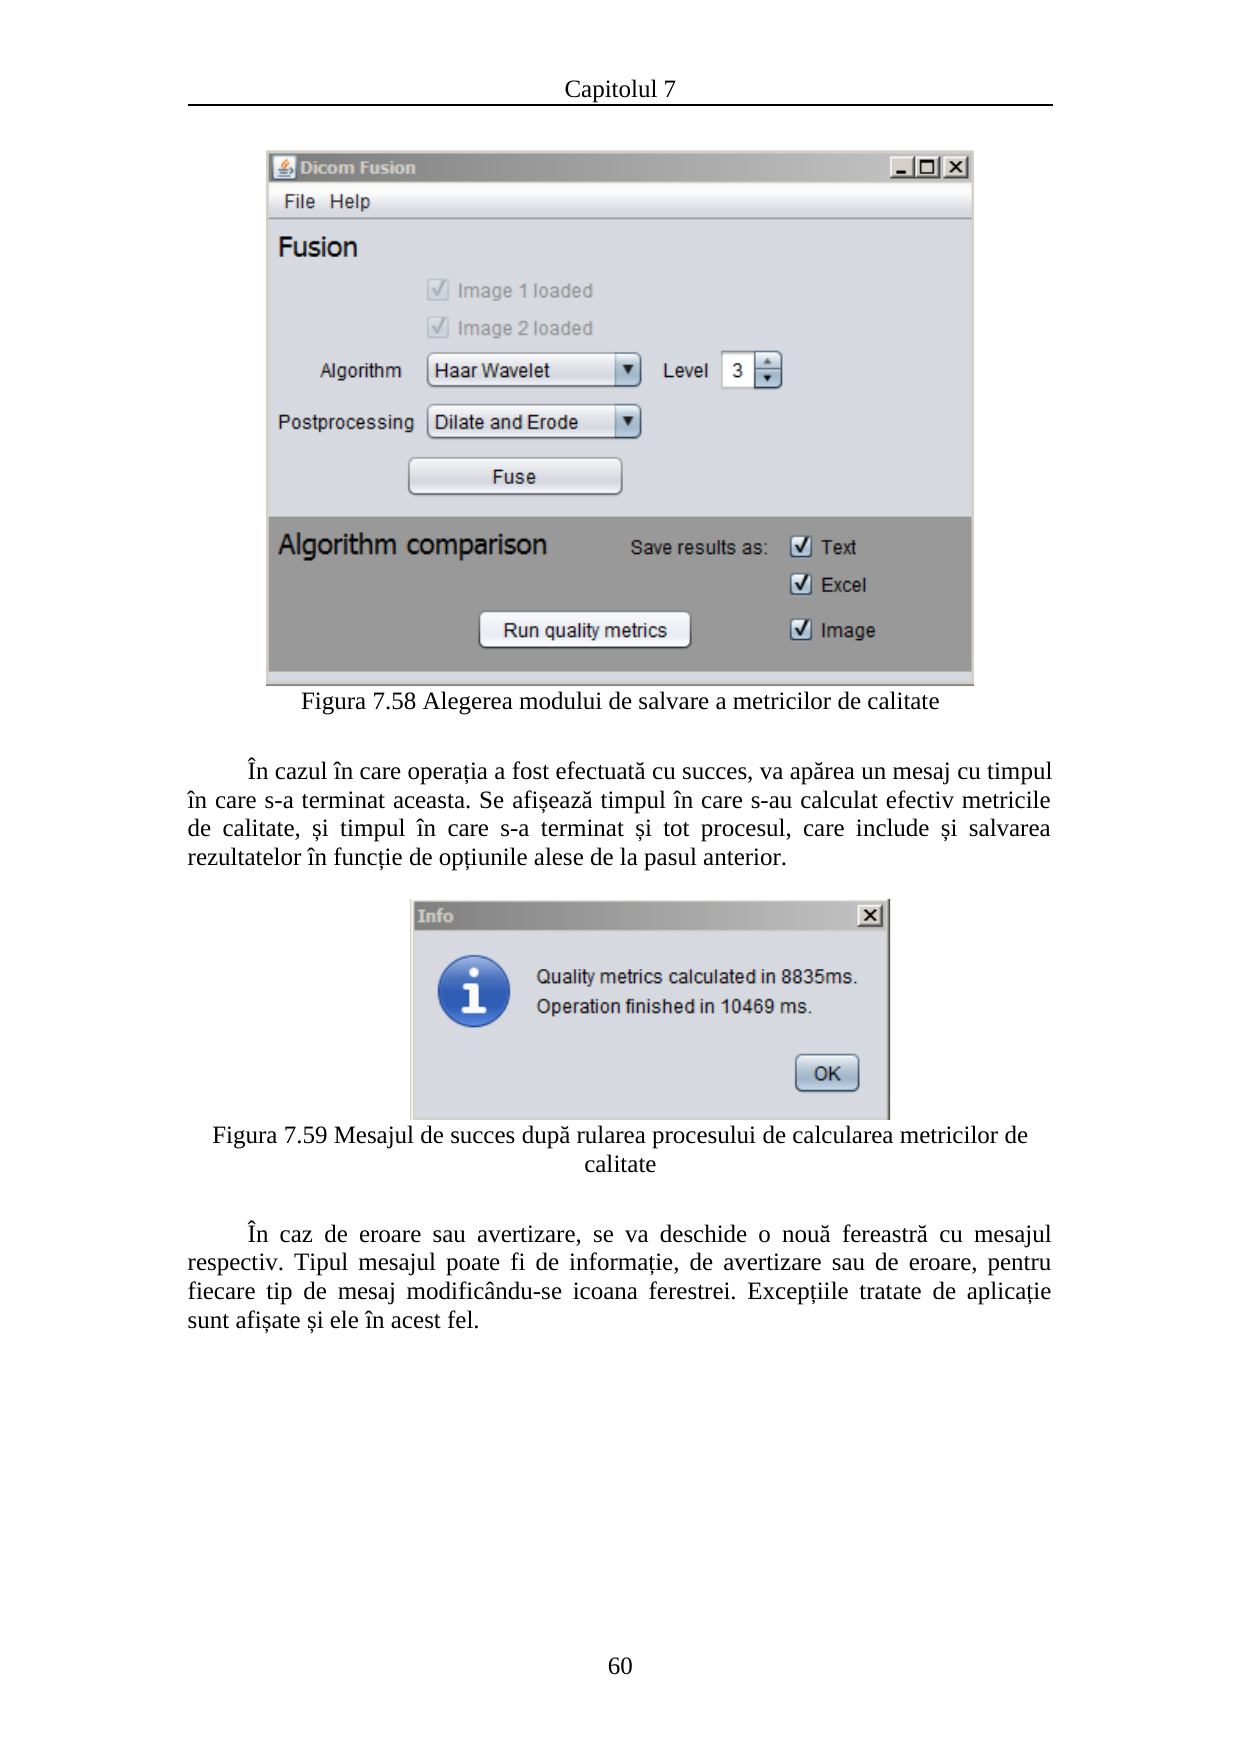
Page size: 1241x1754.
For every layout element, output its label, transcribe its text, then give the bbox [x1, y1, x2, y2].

text În caz de eroare sau avertizare, se va deschide o nouă fereastră cu mesajul respectiv. Tipul mesajul poate fi de informație, de avertizare sau de eroare, pentru fiecare tip de mesaj modificându-se icoana ferestrei. Excepțiile tratate de aplicație sunt afișate și ele în acest fel. [187, 1219, 1053, 1334]
picture [266, 150, 974, 686]
picture [410, 899, 891, 1120]
text În cazul în care operația a fost efectuată cu succes, va apărea un mesaj cu timpul în care s-a terminat aceasta. Se afișează timpul în care s-au calculat efectiv metricile de calitate, și timpul în care s-a terminat și tot procesul, care include și salvarea rezultatelor în funcție de opțiunile alese de la pasul anterior. [187, 756, 1053, 871]
